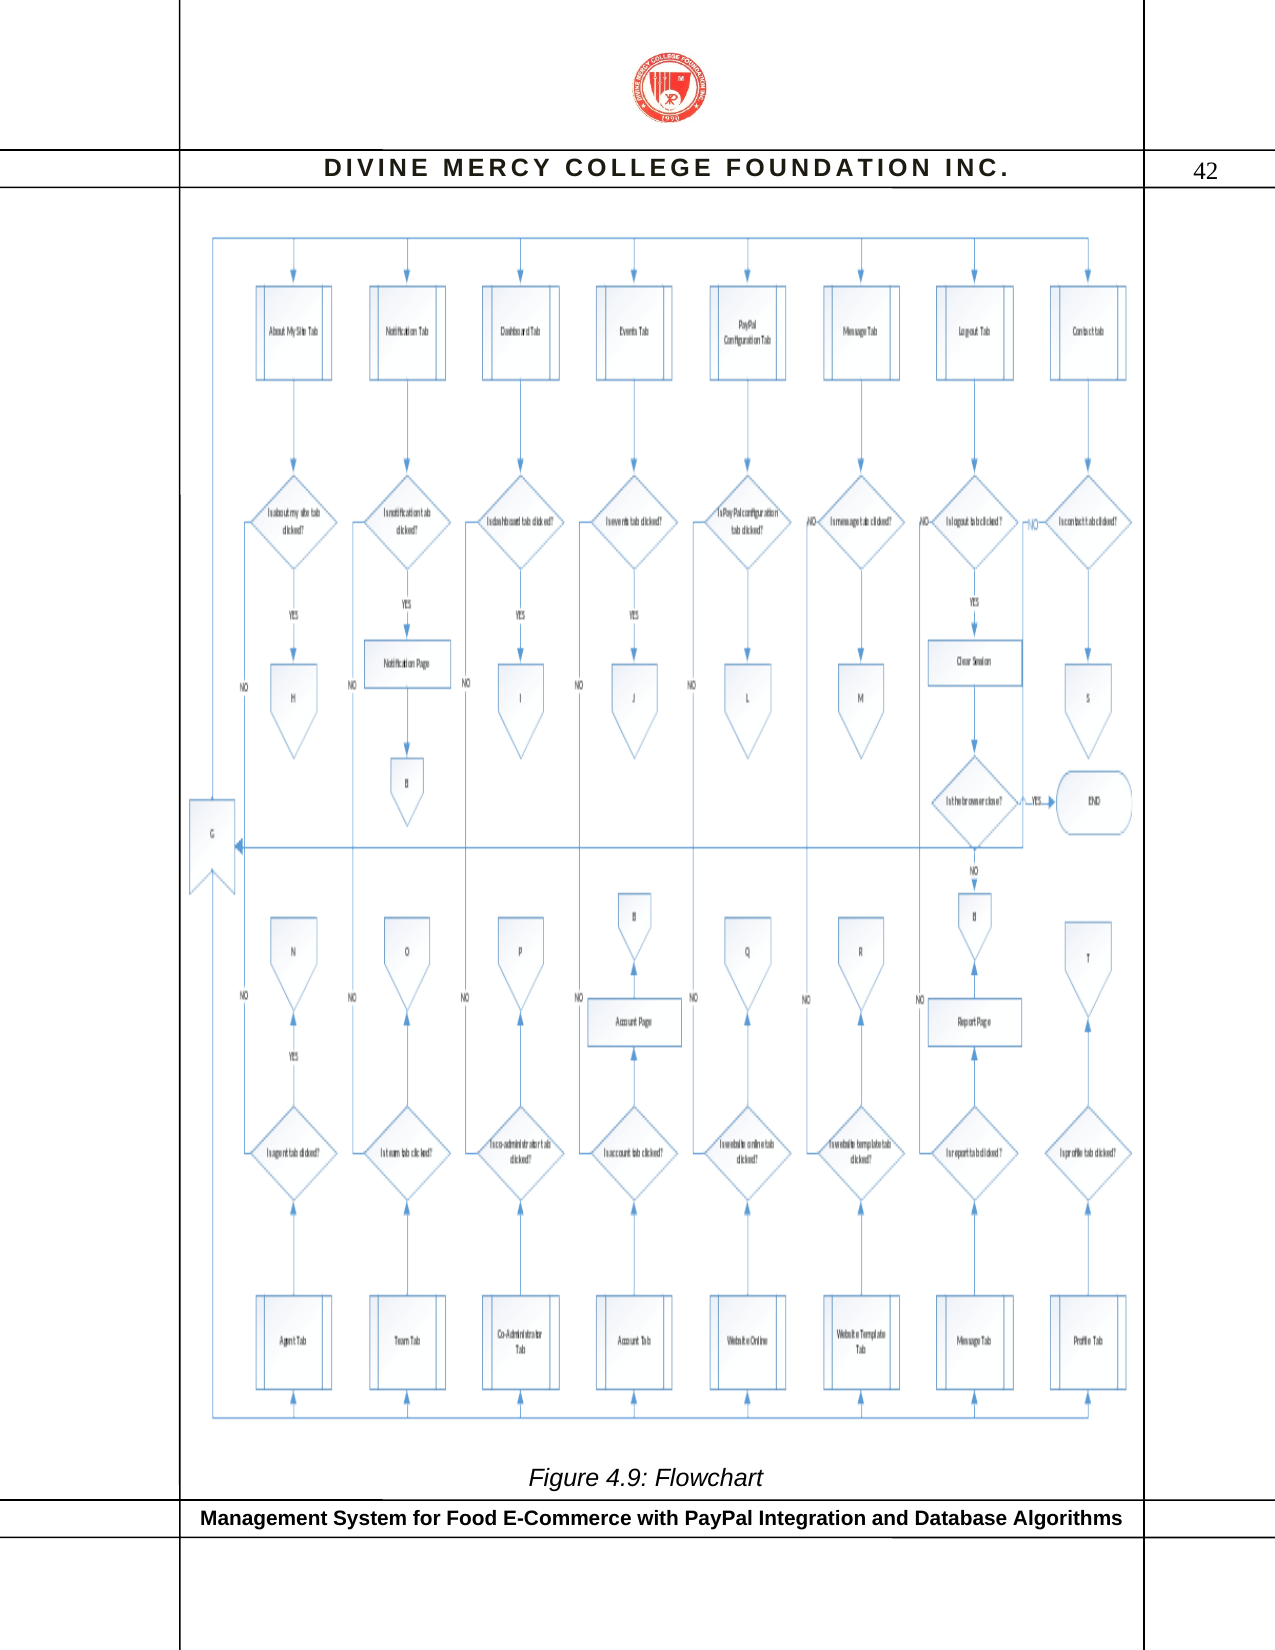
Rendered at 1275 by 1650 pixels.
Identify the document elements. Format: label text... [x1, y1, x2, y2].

text Figure 4.9: Flowchart [187, 1463, 1106, 1492]
picture [632, 52, 709, 123]
